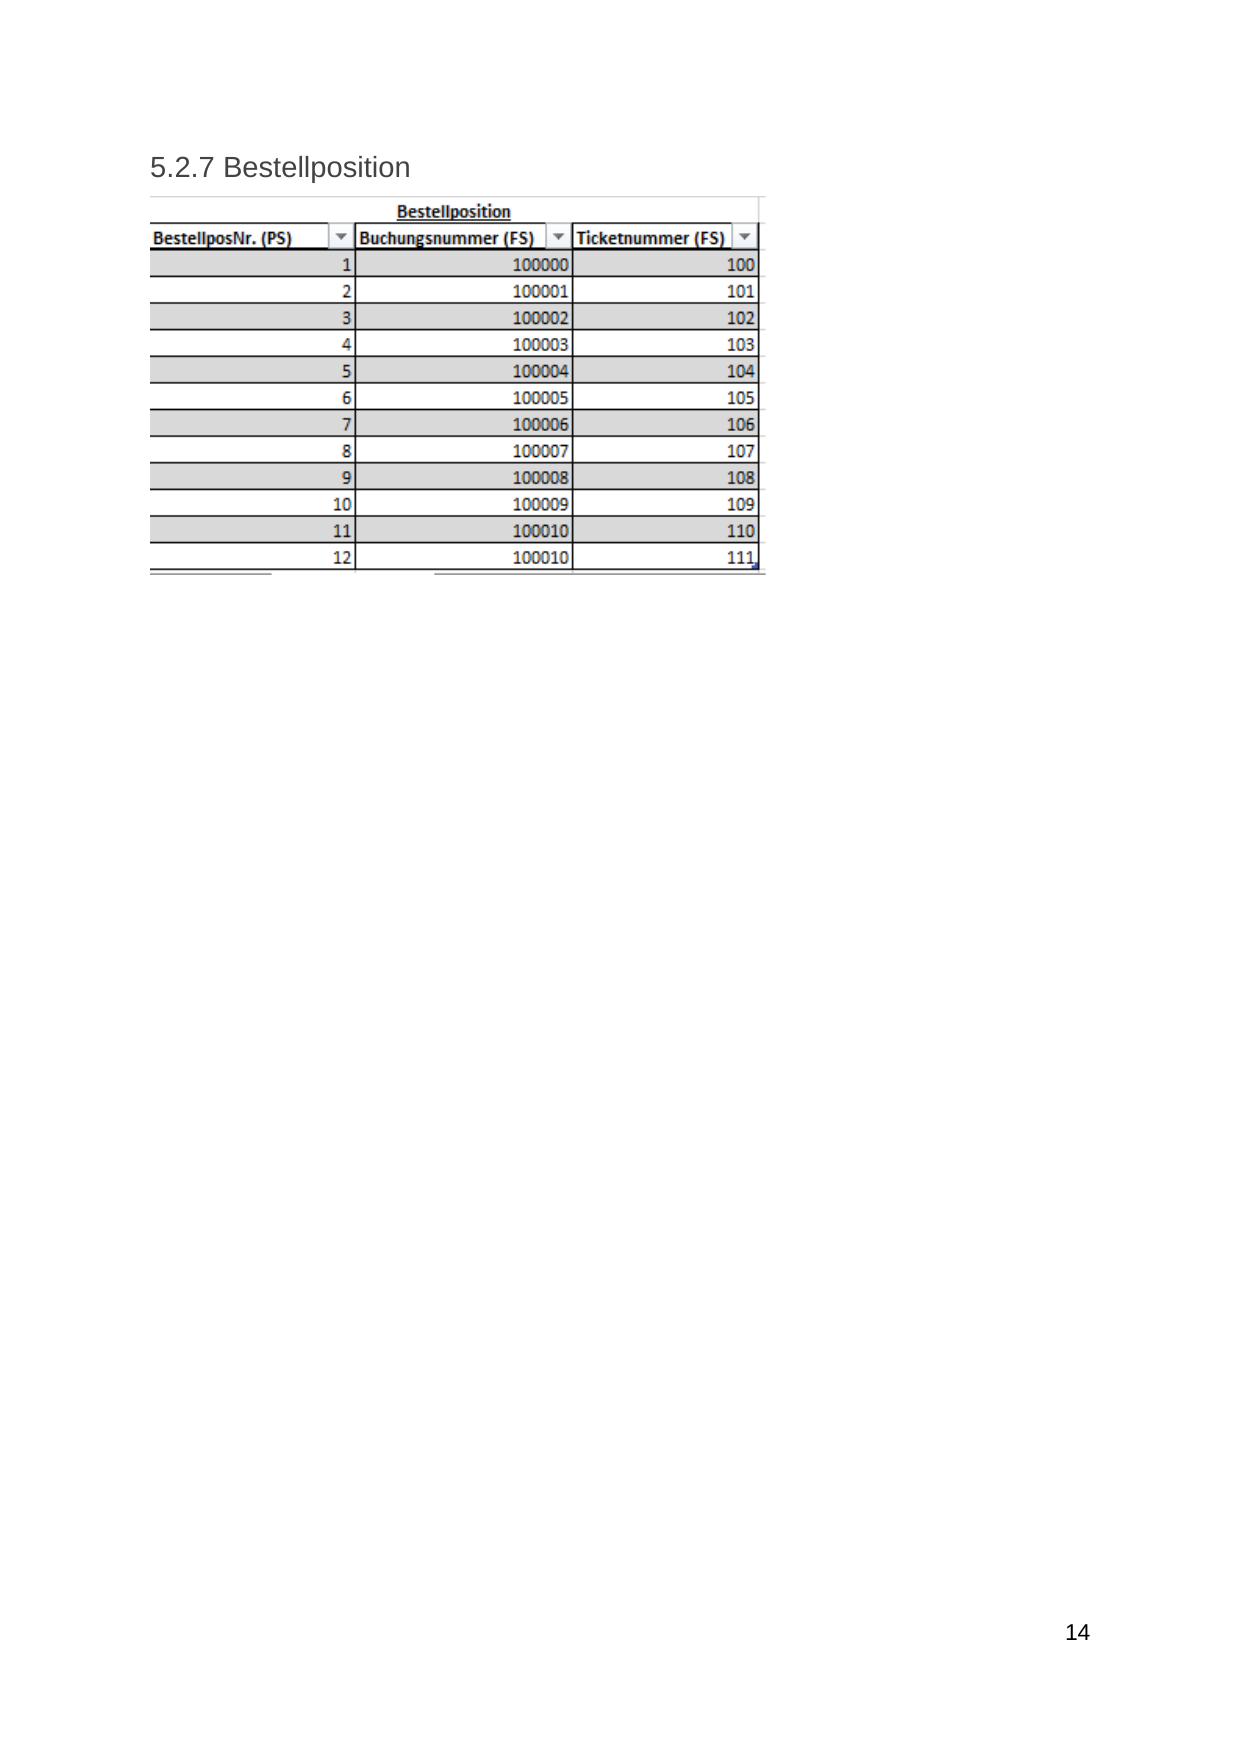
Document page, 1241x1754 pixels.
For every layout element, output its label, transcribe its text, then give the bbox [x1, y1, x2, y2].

subtitle 5.2.7 Bestellposition [150, 150, 1090, 183]
picture [150, 196, 766, 575]
